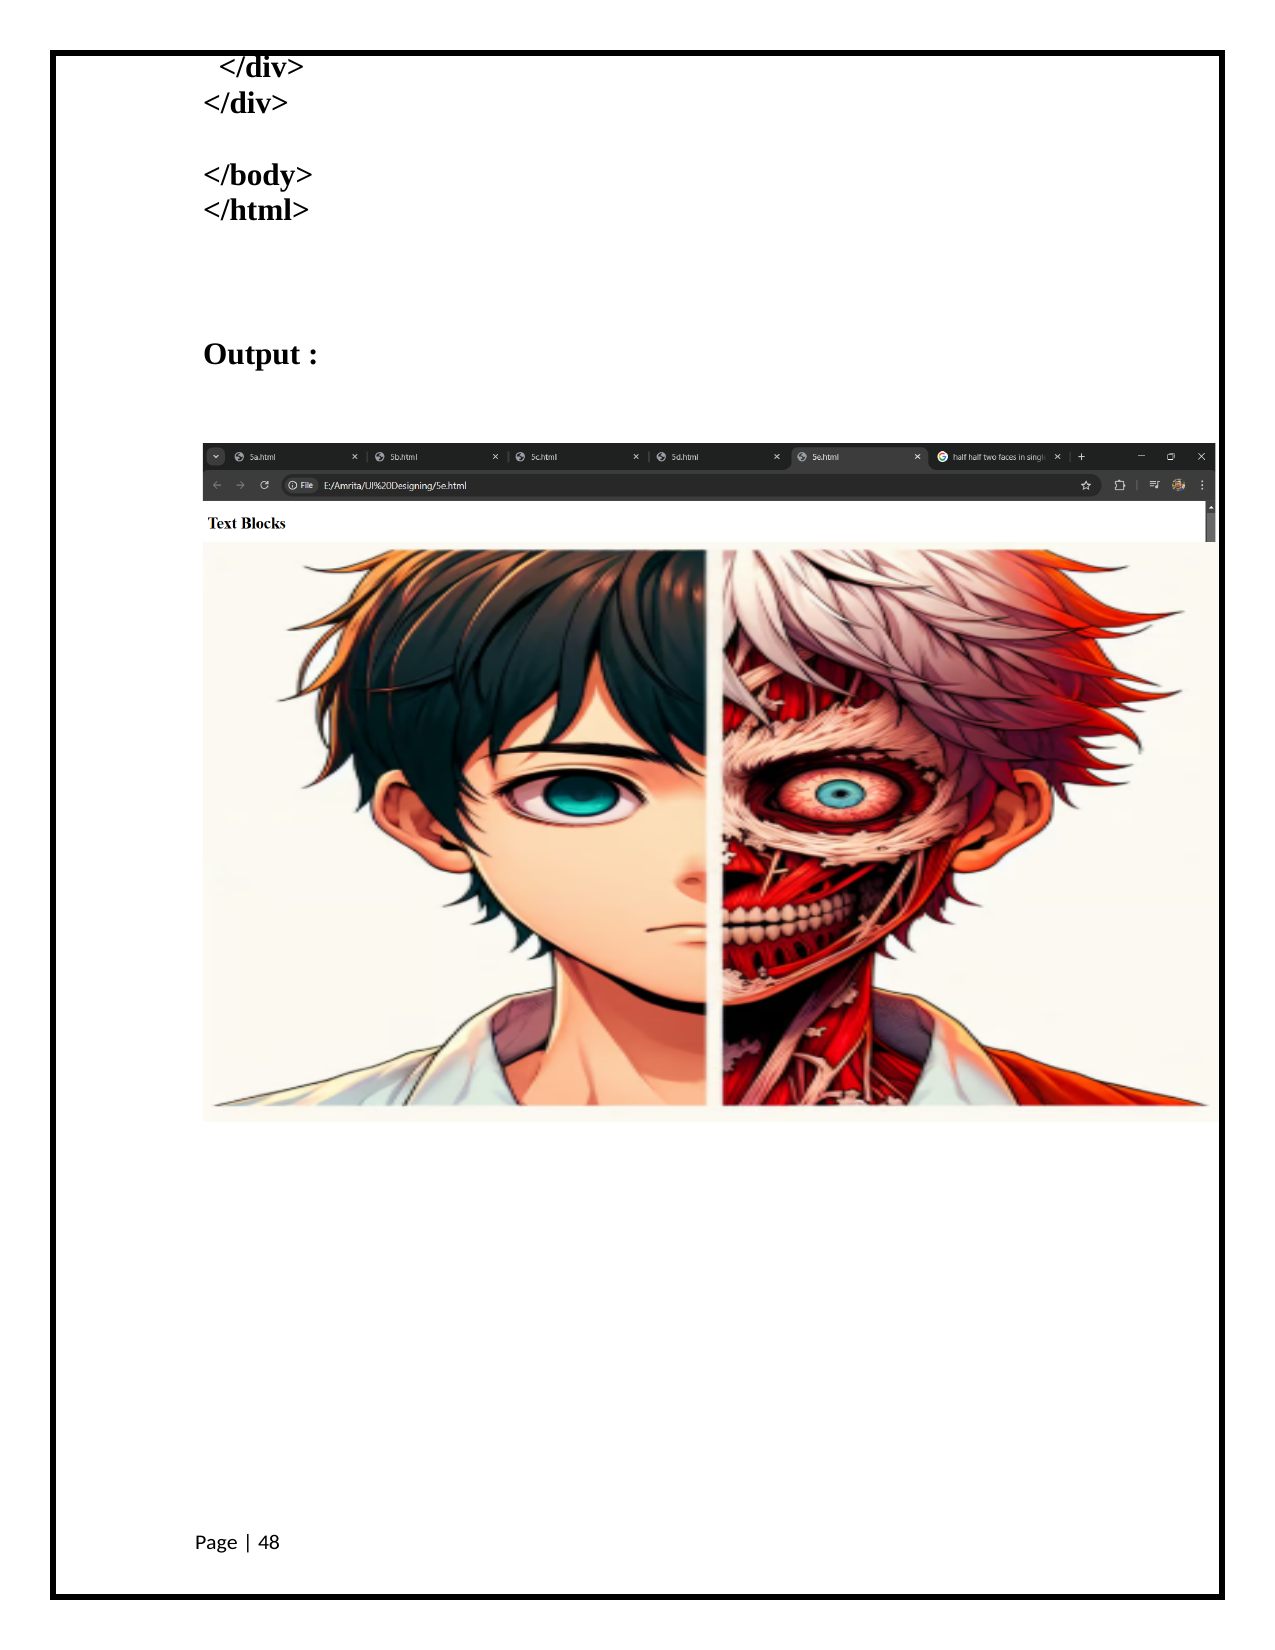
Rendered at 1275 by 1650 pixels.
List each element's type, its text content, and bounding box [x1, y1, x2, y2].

subtitle </body> [203, 156, 1162, 192]
subtitle </div> [203, 84, 1162, 120]
subtitle Output : [203, 335, 1162, 371]
subtitle </div> [203, 56, 1162, 84]
picture [202, 443, 1218, 1122]
subtitle </html> [203, 192, 1162, 228]
